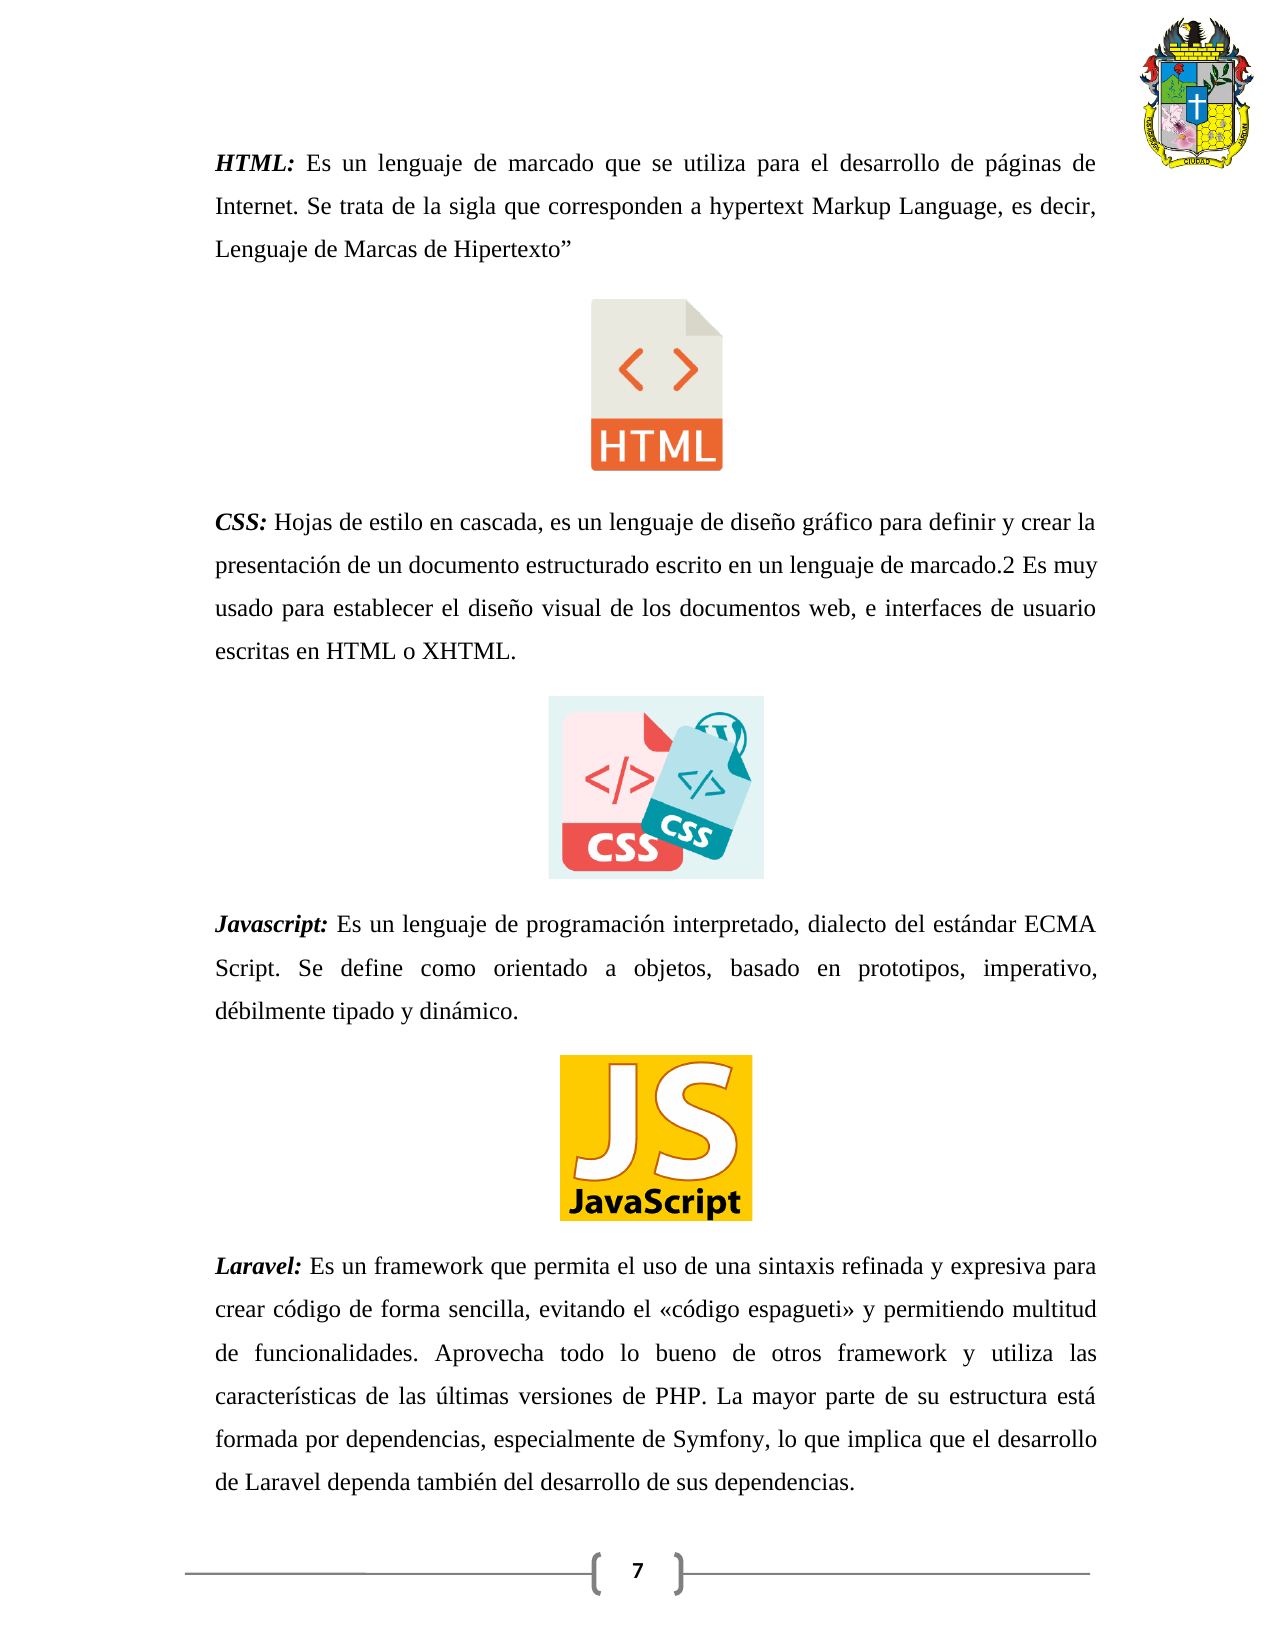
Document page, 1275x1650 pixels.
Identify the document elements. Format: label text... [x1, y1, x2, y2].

text CSS: Hojas de estilo en cascada, es un lenguaje de diseño gráfico para definir y crear la presentación de un documento estructurado escrito en un lenguaje de marcado.2​ Es muy usado para establecer el diseño visual de los documentos web, e interfaces de usuario escritas en HTML o XHTML. [215, 507, 1098, 665]
text Javascript: Es un lenguaje de programación interpretado, dialecto del estándar ECMA Script. Se define como orientado a objetos, ​basado en prototipos, imperativo, débilmente tipado y dinámico. [215, 909, 1098, 1024]
picture [1137, 16, 1255, 171]
picture [560, 1055, 753, 1221]
text Laravel: Es un framework que permita el uso de una sintaxis refinada y expresiva para crear código de forma sencilla, evitando el «código espagueti» y permitiendo multitud de funcionalidades. Aprovecha todo lo bueno de otros framework y utiliza las características de las últimas versiones de PHP. La mayor parte de su estructura está formada por dependencias, especialmente de Symfony, lo que implica que el desarrollo de Laravel dependa también del desarrollo de sus dependencias. [215, 1251, 1098, 1496]
picture [587, 293, 726, 477]
text HTML: Es un lenguaje de marcado que se utiliza para el desarrollo de páginas de Internet. Se trata de la sigla que corresponden a hypertext Markup Language, es decir, Lenguaje de Marcas de Hipertexto” [215, 148, 1098, 263]
picture [548, 696, 764, 879]
